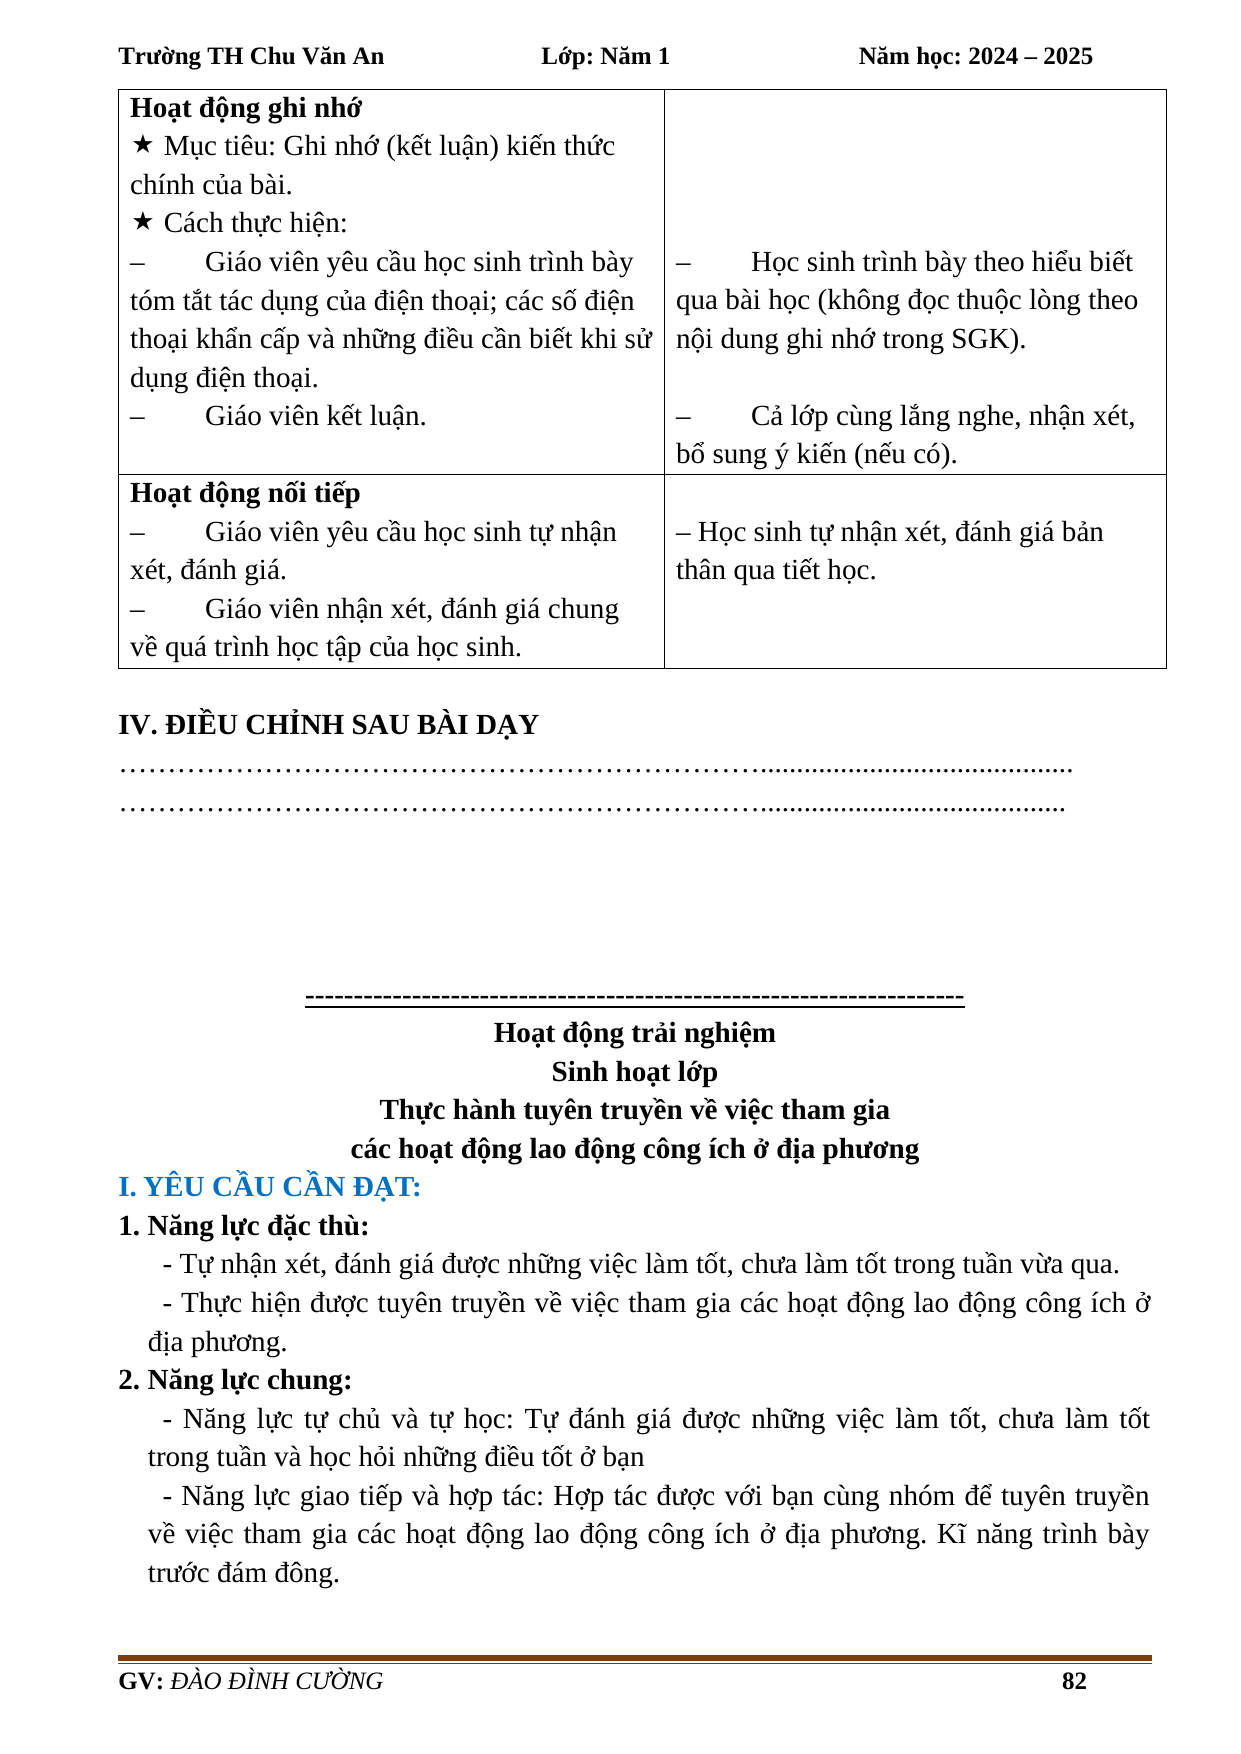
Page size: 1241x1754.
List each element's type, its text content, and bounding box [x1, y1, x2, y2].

text - Năng lực giao tiếp và hợp tác: Hợp tác được với bạn cùng nhóm để tuyên truyền về việc tham gia các hoạt động lao động công ích ở địa phương. Kĩ năng trình bày trước đám đông. [148, 1478, 1152, 1588]
text 2. Năng lực chung: [118, 1362, 1152, 1396]
text ………………………………………………………….......................................... [118, 784, 1152, 818]
text …………………………………………………………........................................... [118, 746, 1152, 779]
text I. YÊU CẦU CẦN ĐẠT: [118, 1169, 1152, 1203]
subtitle Hoạt động trải nghiệm [118, 1015, 1152, 1049]
text - Năng lực tự chủ và tự học: Tự đánh giá được những việc làm tốt, chưa làm tốt trong tuần và học hỏi những điều tốt ở bạn [148, 1401, 1152, 1473]
text - Tự nhận xét, đánh giá được những việc làm tốt, chưa làm tốt trong tuần vừa qua. [148, 1247, 1152, 1280]
text IV. ĐIỀU CHỈNH SAU BÀI DẠY [118, 707, 1152, 741]
table_cell – Học sinh trình bày theo hiểu biết qua bài học (không đọc thuộc lòng theo nội dung ghi nhớ trong SGK). – Cả lớp cùng lắng nghe, nhận xét, bổ sung ý kiến (nếu có). [665, 90, 1166, 474]
text các hoạt động lao động công ích ở địa phương [118, 1131, 1152, 1164]
text Sinh hoạt lớp [118, 1054, 1152, 1087]
table_cell – Học sinh tự nhận xét, đánh giá bản thân qua tiết học. [665, 475, 1166, 667]
table_cell Hoạt động ghi nhớ Mục tiêu: Ghi nhớ (kết luận) kiến thức chính của bài. Cách thực hiện: – Giáo viên yêu cầu học sinh trình bày tóm tắt tác dụng của điện thoại; các số điện thoại khẩn cấp và những điều cần biết khi sử dụng điện thoại. – Giáo viên kết luận. [119, 90, 664, 474]
text Thực hành tuyên truyền về việc tham gia [118, 1092, 1152, 1126]
text - Thực hiện được tuyên truyền về việc tham gia các hoạt động lao động công ích ở địa phương. [148, 1285, 1152, 1357]
text 1. Năng lực đặc thù: [118, 1208, 1152, 1242]
text -------------------------------------------------------------------- [118, 977, 1152, 1010]
table_cell Hoạt động nối tiếp – Giáo viên yêu cầu học sinh tự nhận xét, đánh giá. – Giáo viên nhận xét, đánh giá chung về quá trình học tập của học sinh. [119, 475, 664, 667]
